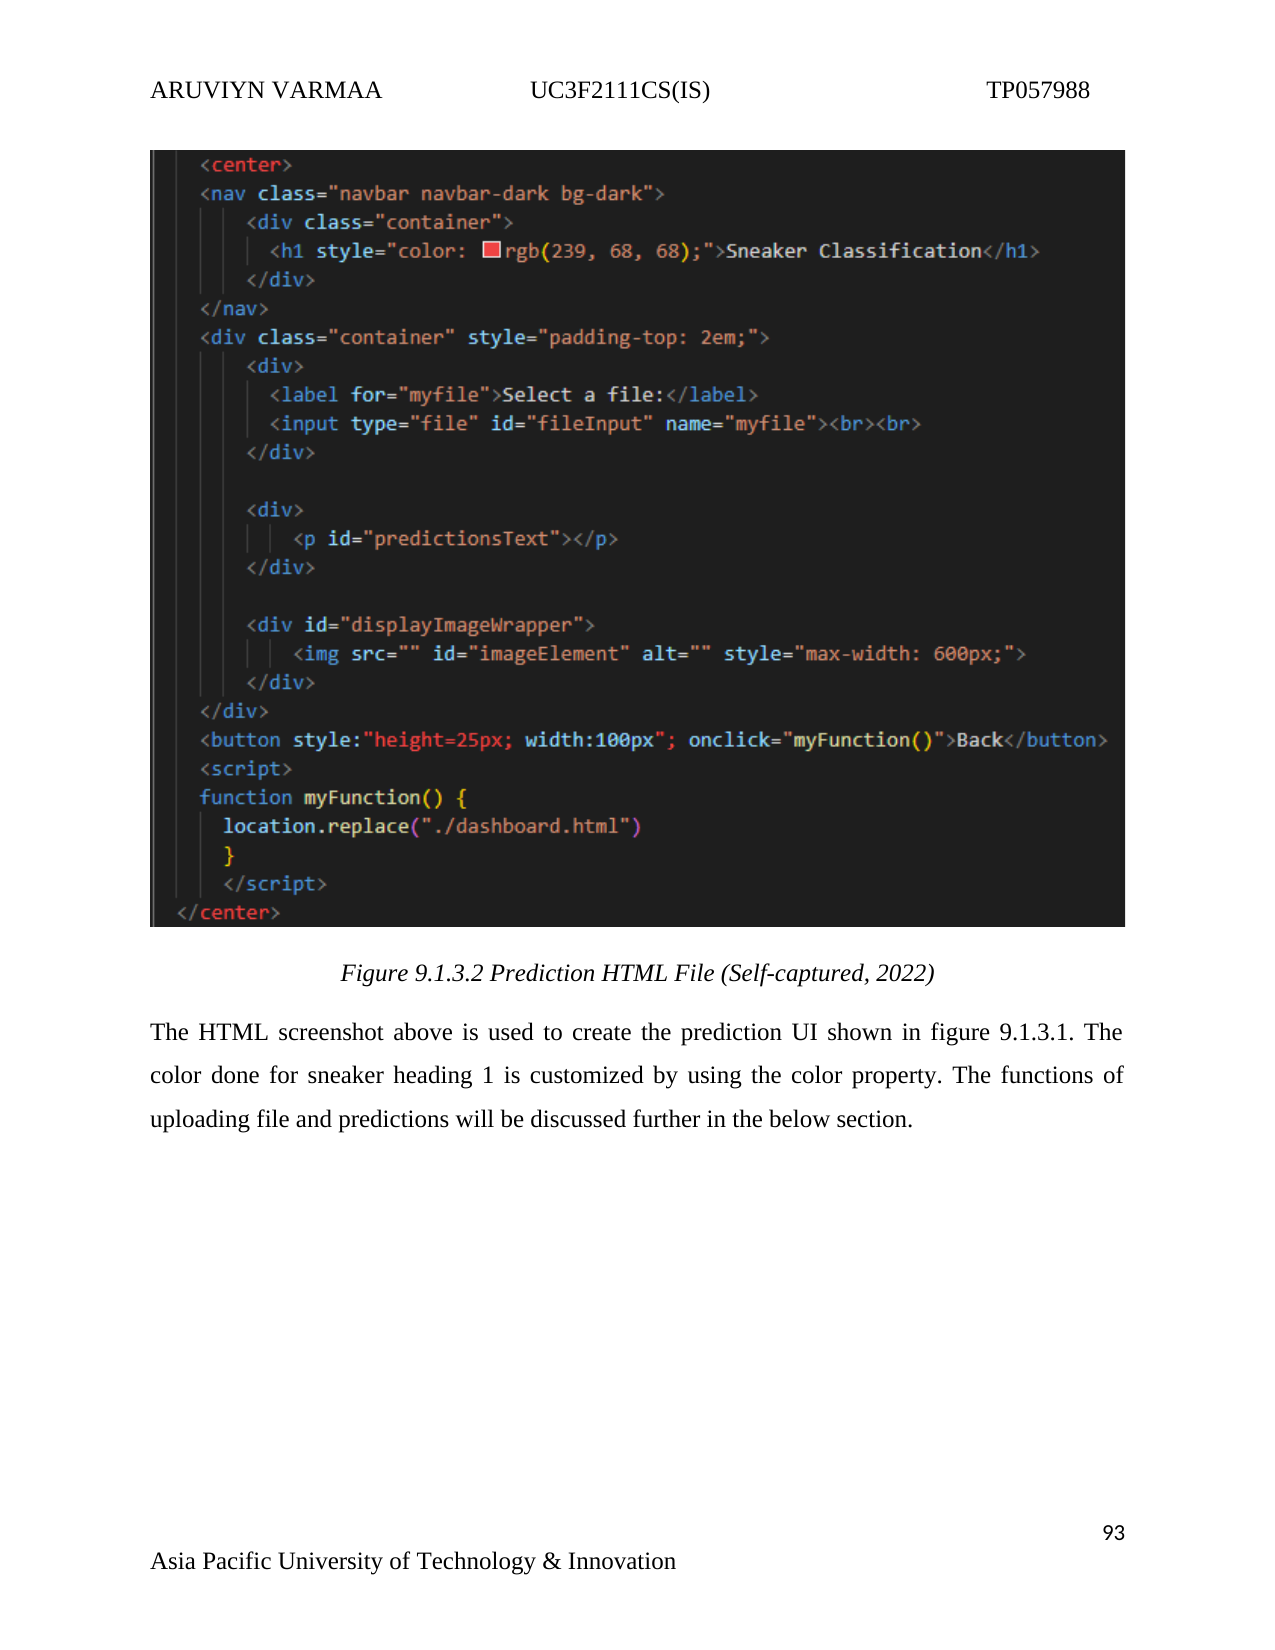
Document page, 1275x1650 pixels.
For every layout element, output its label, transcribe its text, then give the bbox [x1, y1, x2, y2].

text Figure 9.1.3.2 Prediction HTML File (Self-captured, 2022) [150, 958, 1125, 986]
text The HTML screenshot above is used to create the prediction UI shown in figure 9.1.3.1. The color done for sneaker heading 1 is customized by using the color property. The functions of uploading file and predictions will be discussed further in the below section. [150, 1017, 1125, 1132]
picture [150, 150, 1125, 927]
